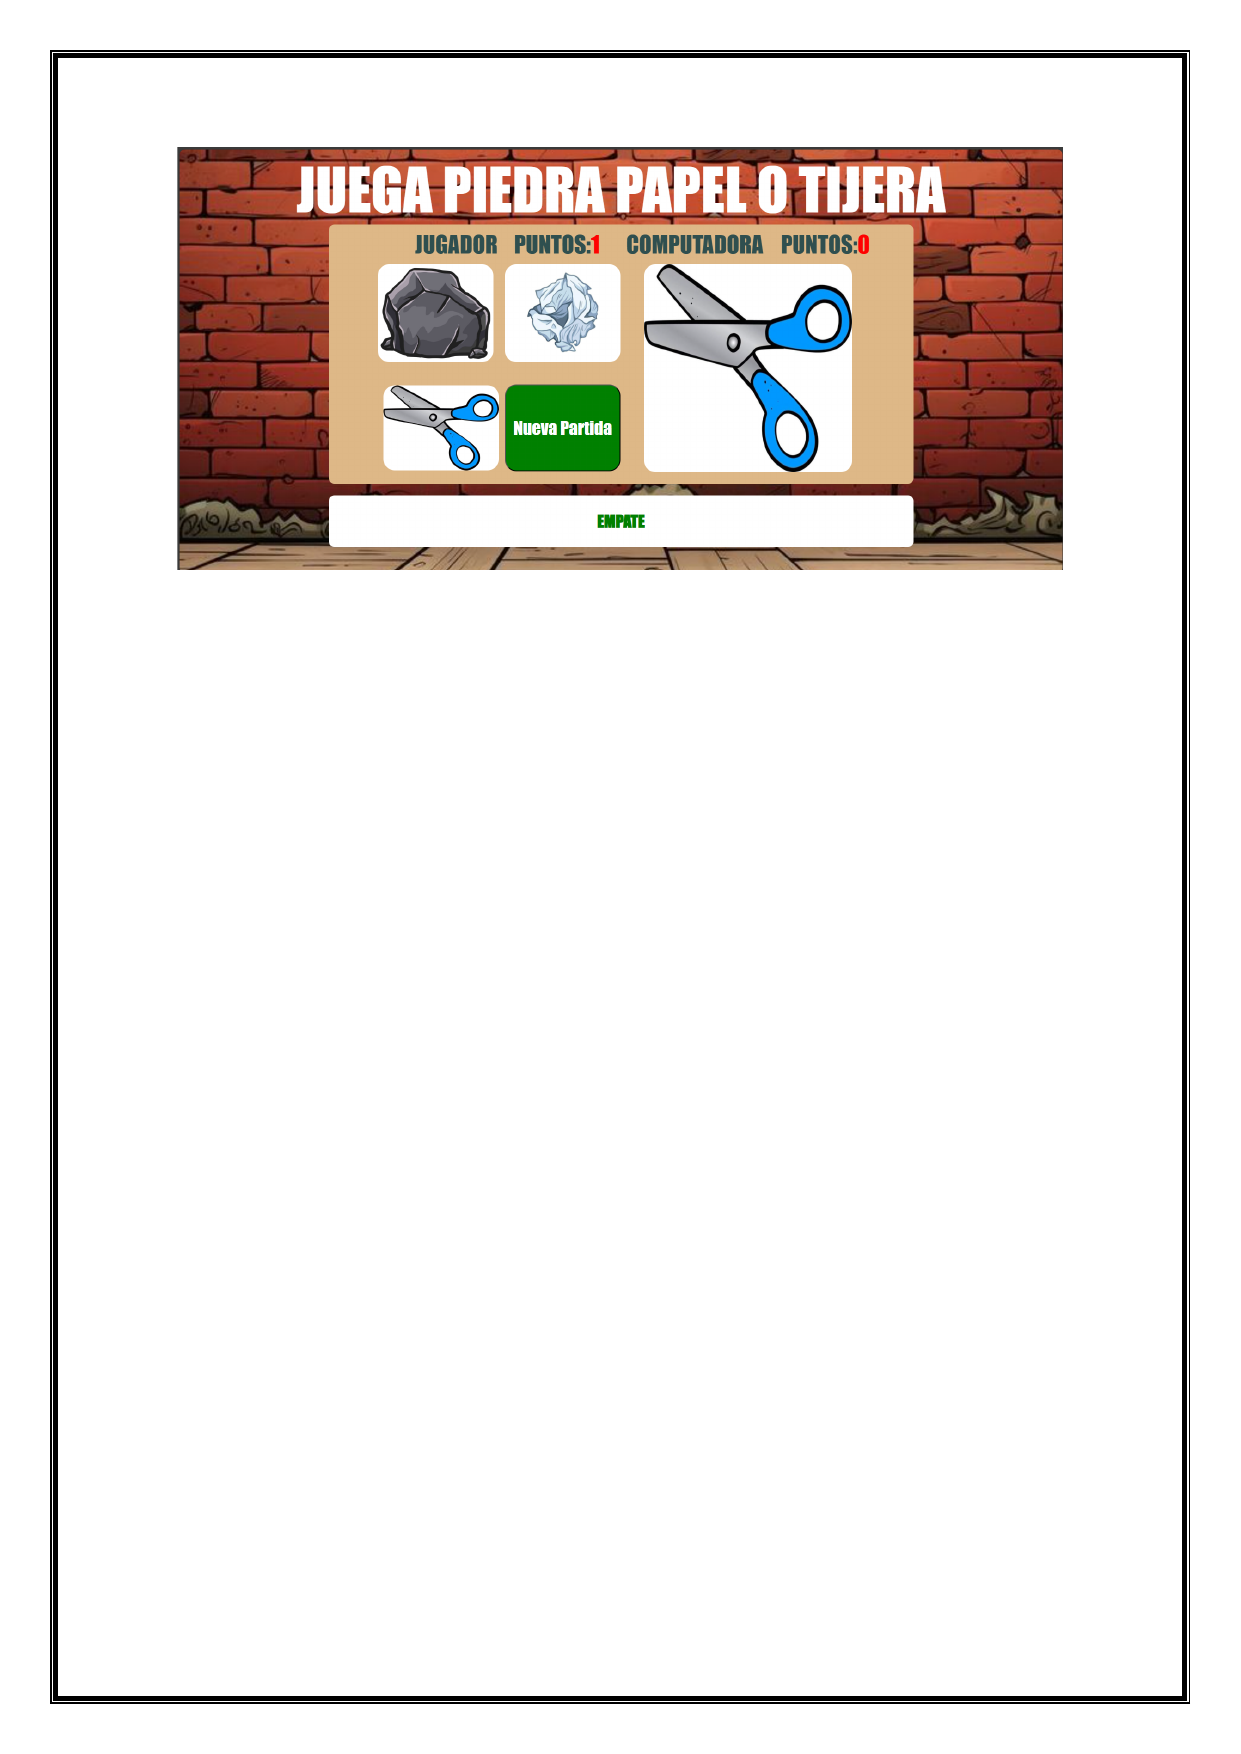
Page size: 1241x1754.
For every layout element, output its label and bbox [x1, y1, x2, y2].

picture [177, 147, 1063, 570]
